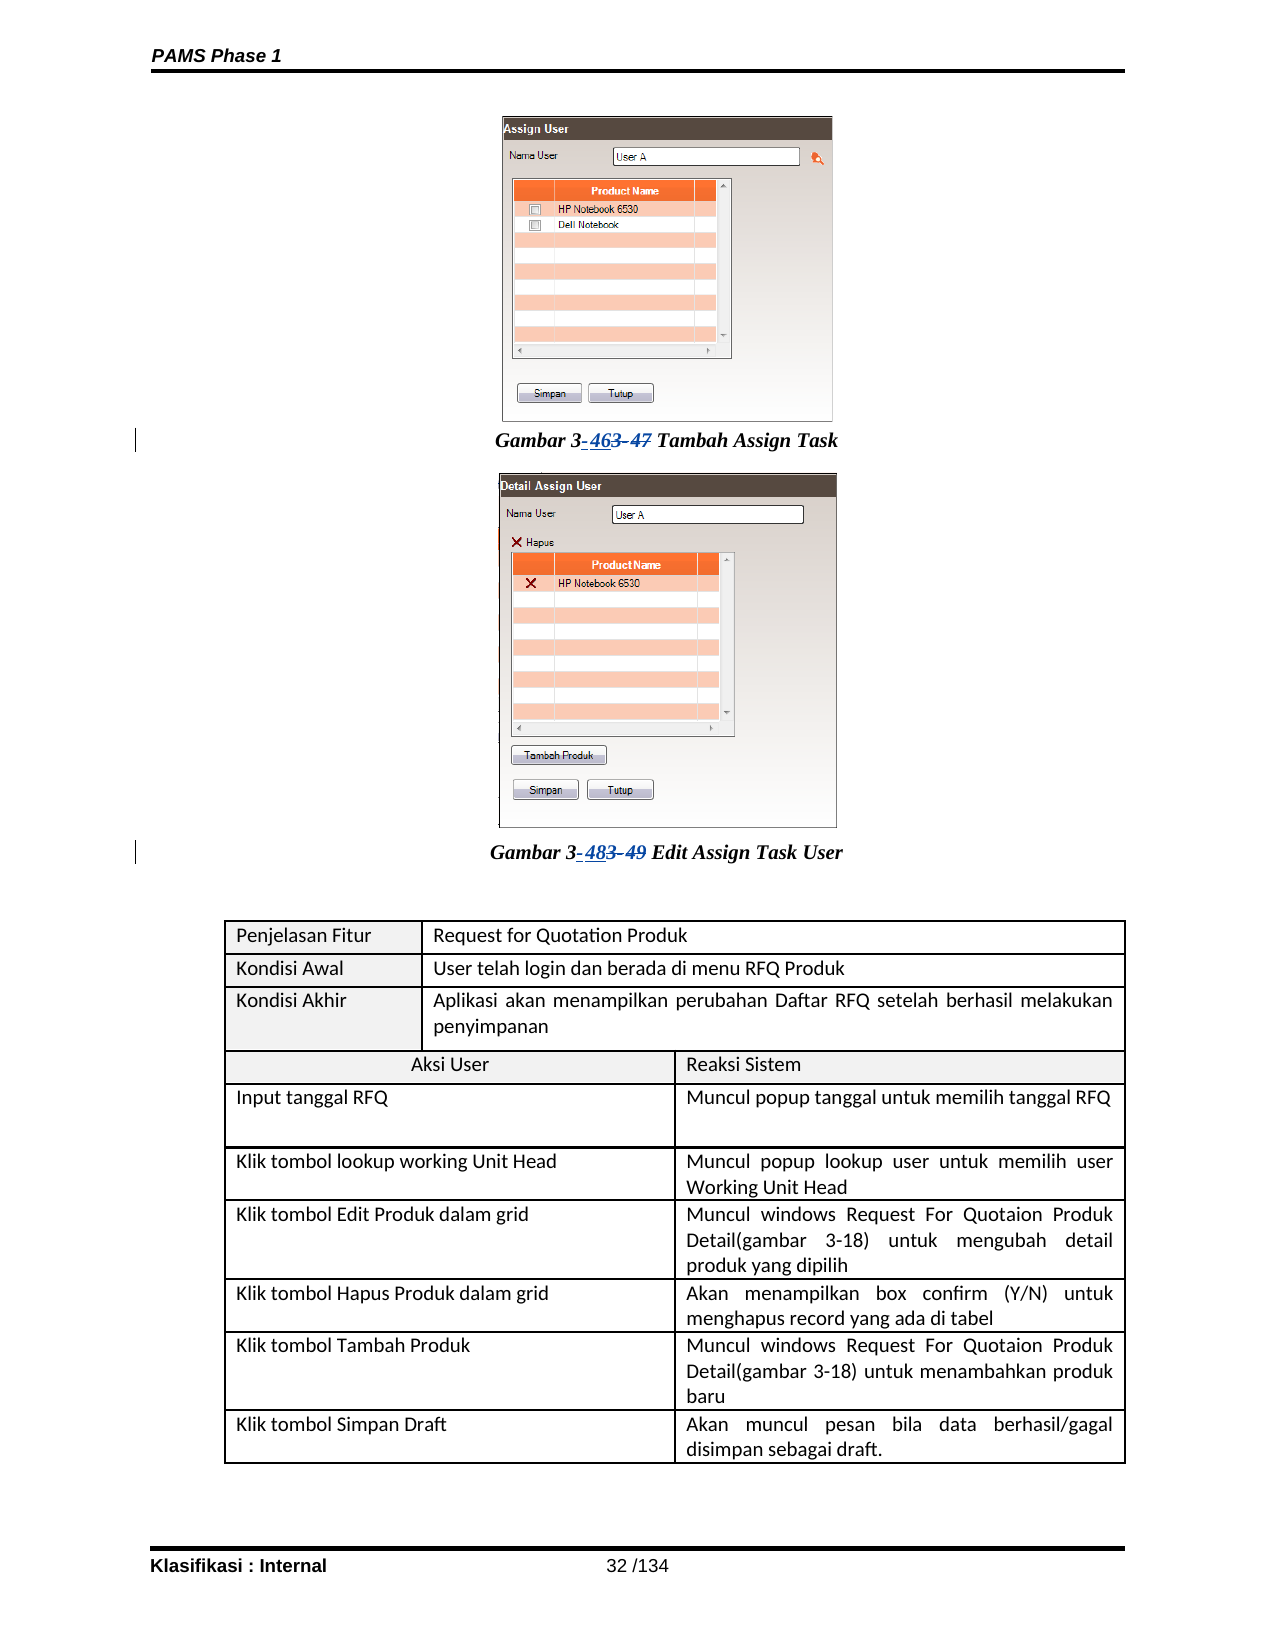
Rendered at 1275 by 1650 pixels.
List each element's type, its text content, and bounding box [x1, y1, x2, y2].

table_header Penjelasan Fitur [226, 922, 421, 953]
table_cell Reaksi Sistem [676, 1052, 1124, 1082]
table_cell Klik tombol Tambah Produk [226, 1333, 674, 1409]
table_cell Muncul popup tanggal untuk memilih tanggal RFQ [676, 1085, 1124, 1146]
table_cell Aplikasi akan menampilkan perubahan Daftar RFQ setelah berhasil melakukan penyimpanan [423, 988, 1124, 1049]
picture [498, 472, 837, 828]
table_cell Muncul windows Request For Quotaion Produk Detail(gambar 3-18) untuk mengubah detail produk yang dipilih [676, 1201, 1124, 1278]
table_cell Klik tombol Hapus Produk dalam grid [226, 1280, 674, 1331]
text Gambar 3 Edit Assign Task User [210, 840, 1125, 864]
table_header Request for Quotation Produk [423, 922, 1124, 953]
table_cell Klik tombol lookup working Unit Head [226, 1149, 674, 1199]
table_cell Akan menampilkan box confirm (Y/N) untuk menghapus record yang ada di tabel [676, 1280, 1124, 1331]
text Gambar 3 Tambah Assign Task [210, 428, 1125, 452]
table_cell Akan muncul pesan bila data berhasil/gagal disimpan sebagai draft. [676, 1411, 1124, 1462]
table_cell Klik tombol Simpan Draft [226, 1411, 674, 1462]
table_cell Kondisi Akhir [226, 988, 421, 1049]
table_cell Muncul windows Request For Quotaion Produk Detail(gambar 3-18) untuk menambahkan produk baru [676, 1333, 1124, 1409]
table_cell Muncul popup lookup user untuk memilih user Working Unit Head [676, 1149, 1124, 1199]
table_cell Aksi User [226, 1052, 674, 1082]
picture [502, 114, 833, 422]
table_cell Input tanggal RFQ [226, 1085, 674, 1146]
table_cell Klik tombol Edit Produk dalam grid [226, 1201, 674, 1278]
table_cell User telah login dan berada di menu RFQ Produk [423, 955, 1124, 986]
table_cell Kondisi Awal [226, 955, 421, 986]
